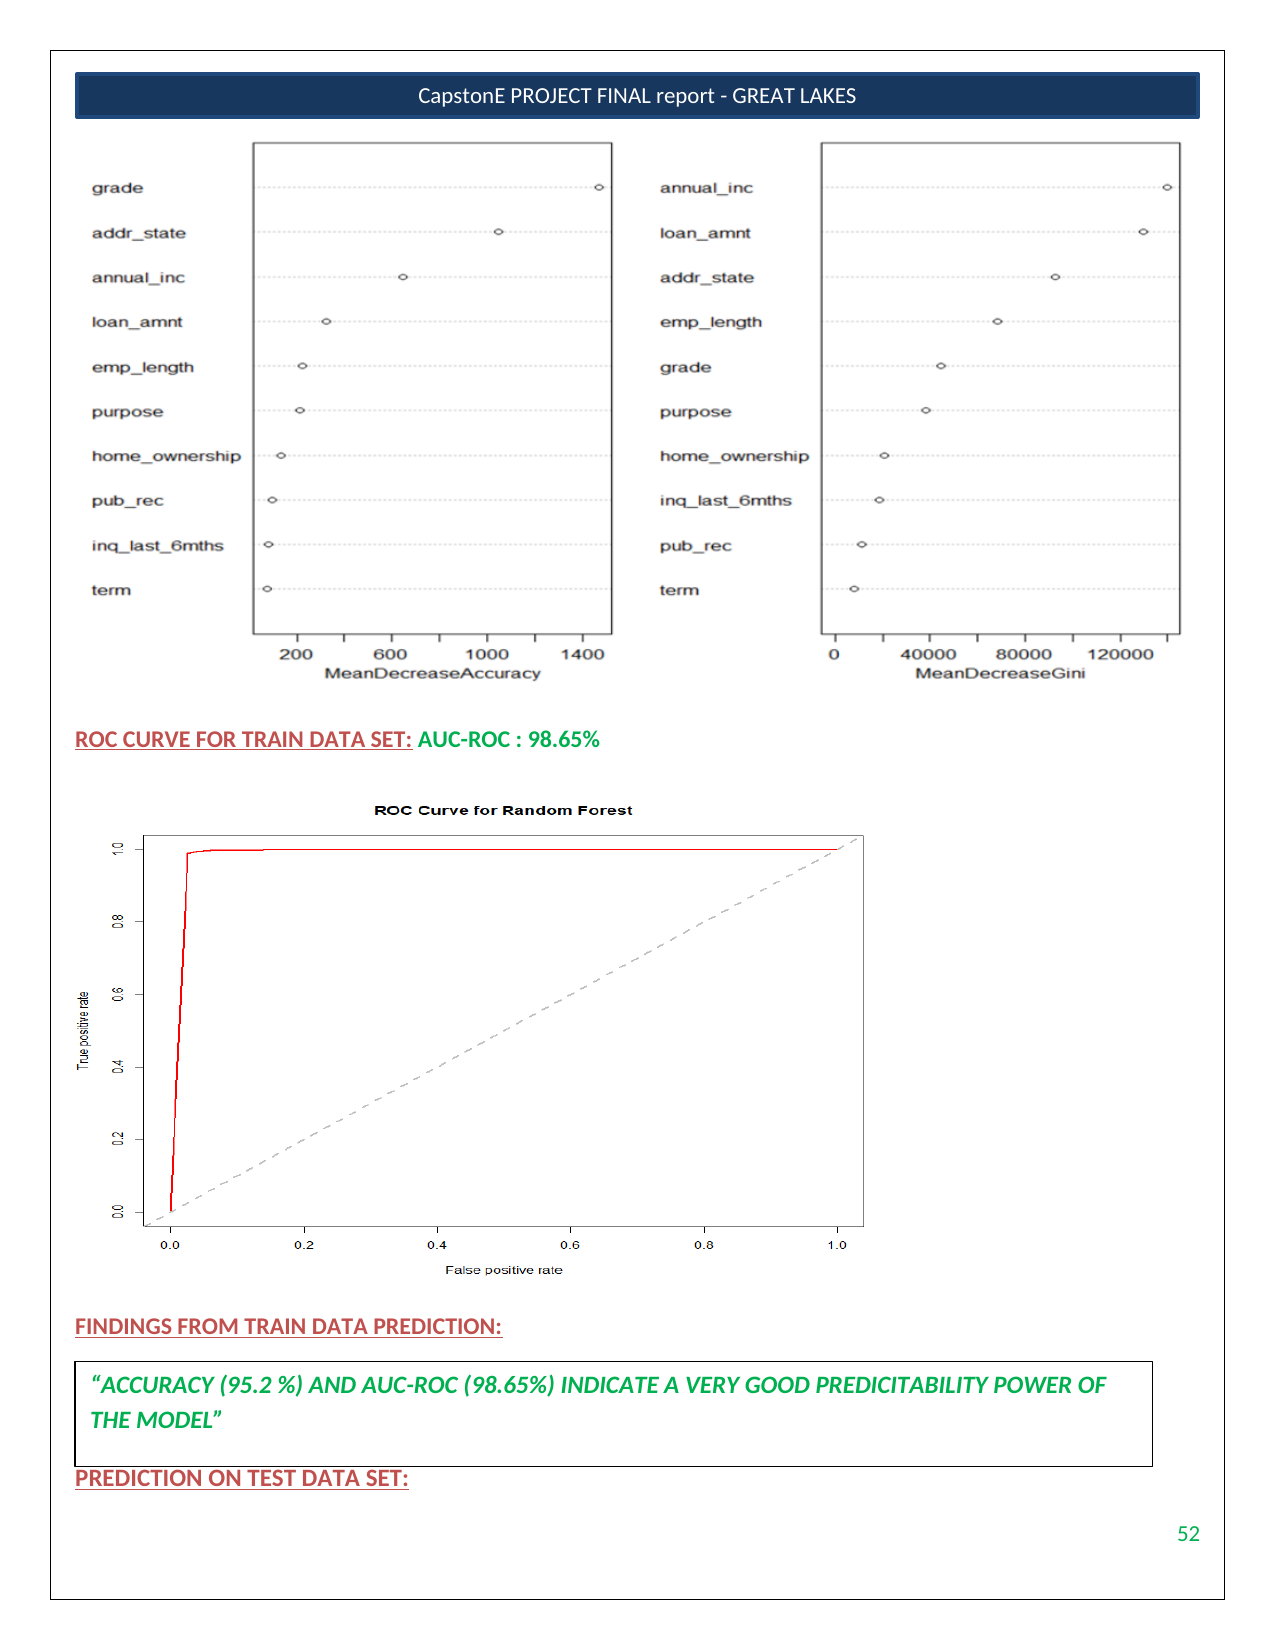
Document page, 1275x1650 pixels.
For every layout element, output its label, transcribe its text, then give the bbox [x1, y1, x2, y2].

picture [75, 123, 1200, 695]
text FINDINGS FROM TRAIN DATA PREDICTION: [75, 1311, 1200, 1341]
picture [75, 782, 886, 1283]
text ROC CURVE FOR TRAIN DATA SET: AUC-ROC : 98.65% [75, 724, 1200, 753]
text PREDICTION ON TEST DATA SET: [75, 1463, 1200, 1493]
